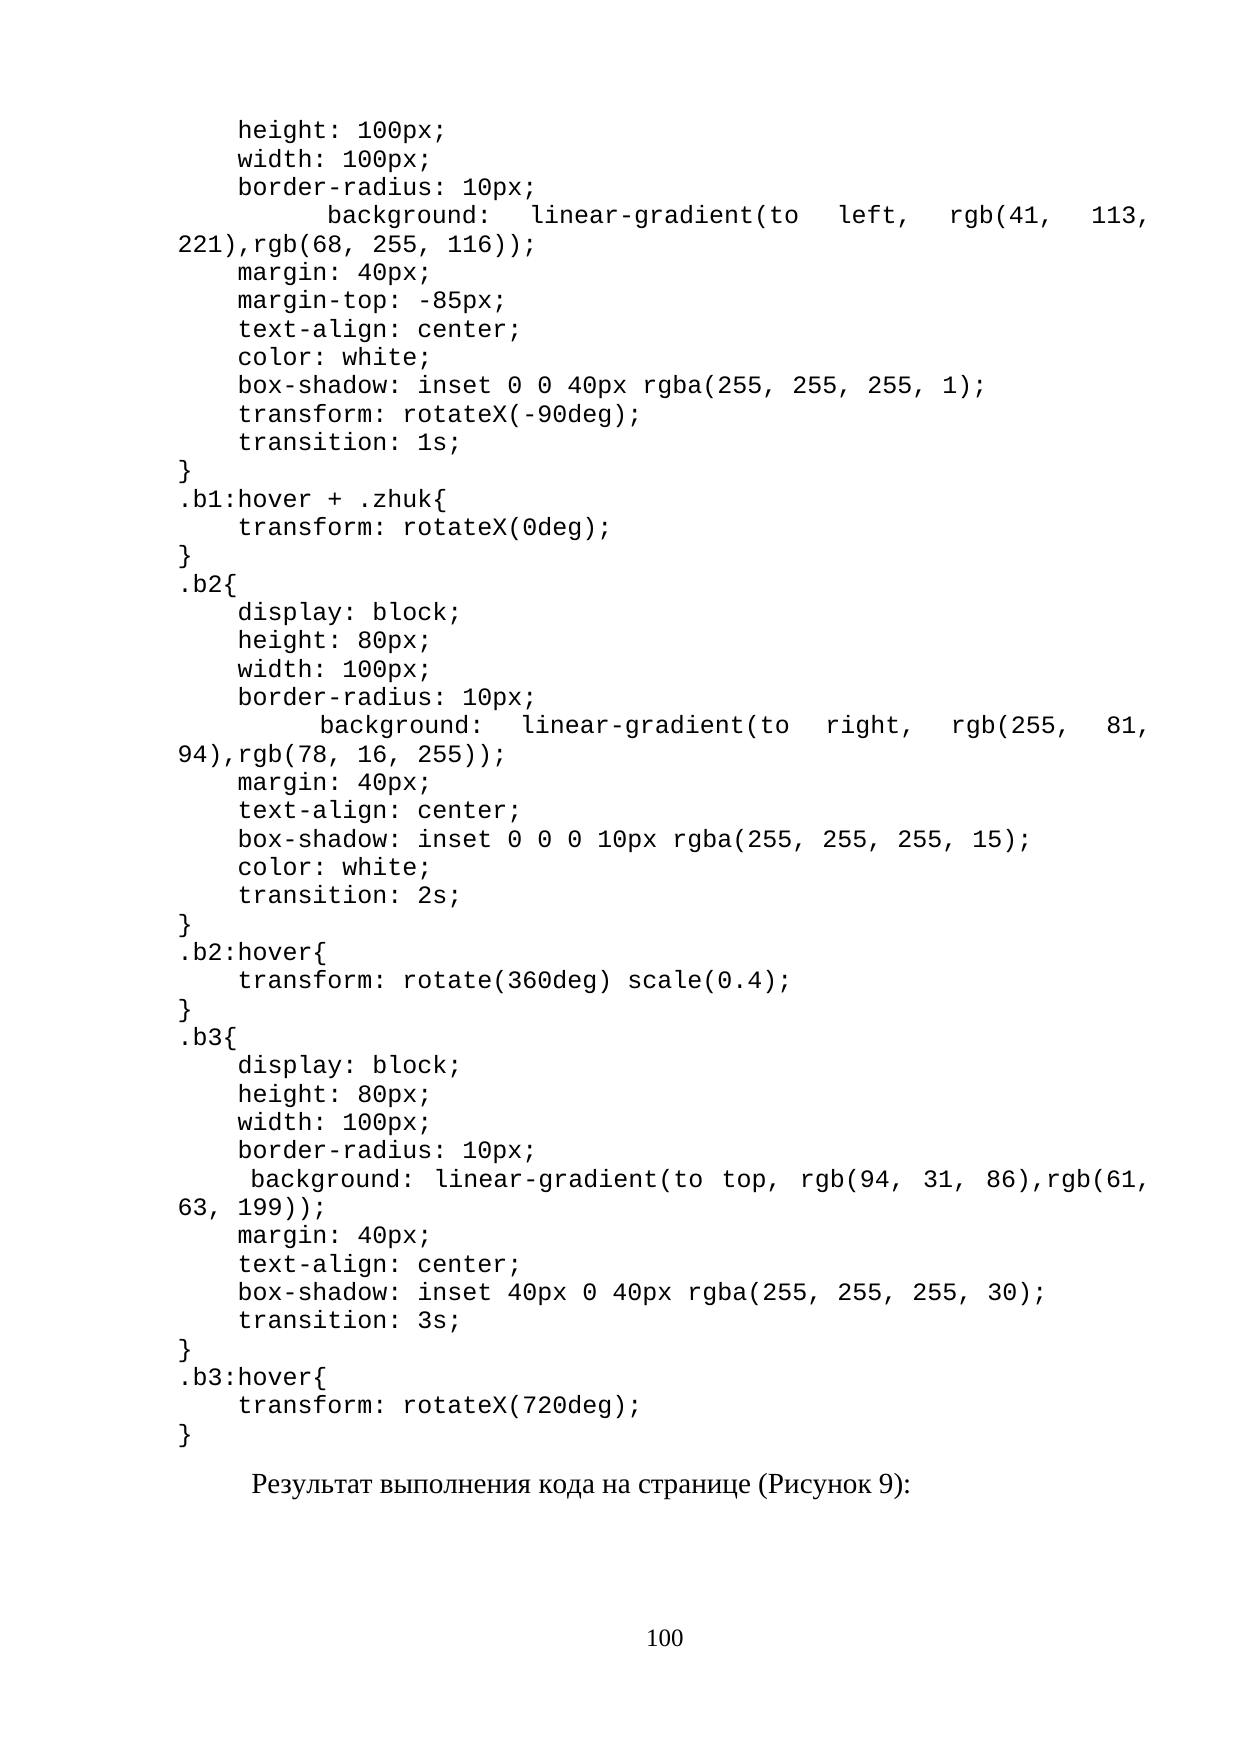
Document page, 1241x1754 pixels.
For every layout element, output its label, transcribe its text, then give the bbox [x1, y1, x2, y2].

text transform: rotateX(-90deg); [177, 401, 1152, 430]
text .b2{ [177, 571, 1152, 600]
text transition: 1s; [177, 430, 1152, 458]
text } [177, 911, 1152, 940]
text height: 100px; [177, 118, 1152, 146]
text Результат выполнения кода на странице (Рисунок 9): [177, 1466, 1152, 1500]
text border-radius: 10px; [177, 175, 1152, 203]
text .b3:hover{ [177, 1365, 1152, 1393]
text margin: 40px; [177, 1223, 1152, 1251]
text text-align: center; [177, 798, 1152, 826]
text transform: rotate(360deg) scale(0.4); [177, 968, 1152, 996]
text width: 100px; [177, 1110, 1152, 1138]
text background: linear-gradient(to left, rgb(41, 113, 221),rgb(68, 255, 116)); [177, 203, 1152, 260]
text transform: rotateX(0deg); [177, 515, 1152, 543]
text transition: 3s; [177, 1308, 1152, 1336]
text box-shadow: inset 0 0 0 10px rgba(255, 255, 255, 15); [177, 826, 1152, 855]
text } [177, 543, 1152, 571]
text color: white; [177, 345, 1152, 373]
text color: white; [177, 855, 1152, 883]
text } [177, 996, 1152, 1025]
text width: 100px; [177, 656, 1152, 685]
text text-align: center; [177, 1251, 1152, 1280]
text margin-top: -85px; [177, 288, 1152, 316]
text display: block; [177, 600, 1152, 628]
text width: 100px; [177, 146, 1152, 175]
text border-radius: 10px; [177, 685, 1152, 713]
text text-align: center; [177, 316, 1152, 345]
text .b3{ [177, 1025, 1152, 1053]
text .b1:hover + .zhuk{ [177, 486, 1152, 515]
text box-shadow: inset 40px 0 40px rgba(255, 255, 255, 30); [177, 1280, 1152, 1308]
text transform: rotateX(720deg); [177, 1393, 1152, 1421]
text height: 80px; [177, 628, 1152, 656]
text .b2:hover{ [177, 940, 1152, 968]
text } [177, 1336, 1152, 1365]
text display: block; [177, 1053, 1152, 1081]
text height: 80px; [177, 1081, 1152, 1110]
text background: linear-gradient(to top, rgb(94, 31, 86),rgb(61, 63, 199)); [177, 1166, 1152, 1223]
text } [177, 1421, 1152, 1450]
text background: linear-gradient(to right, rgb(255, 81, 94),rgb(78, 16, 255)); [177, 713, 1152, 770]
text margin: 40px; [177, 770, 1152, 798]
text margin: 40px; [177, 260, 1152, 288]
text transition: 2s; [177, 883, 1152, 911]
text } [177, 458, 1152, 486]
text box-shadow: inset 0 0 40px rgba(255, 255, 255, 1); [177, 373, 1152, 401]
text border-radius: 10px; [177, 1138, 1152, 1166]
